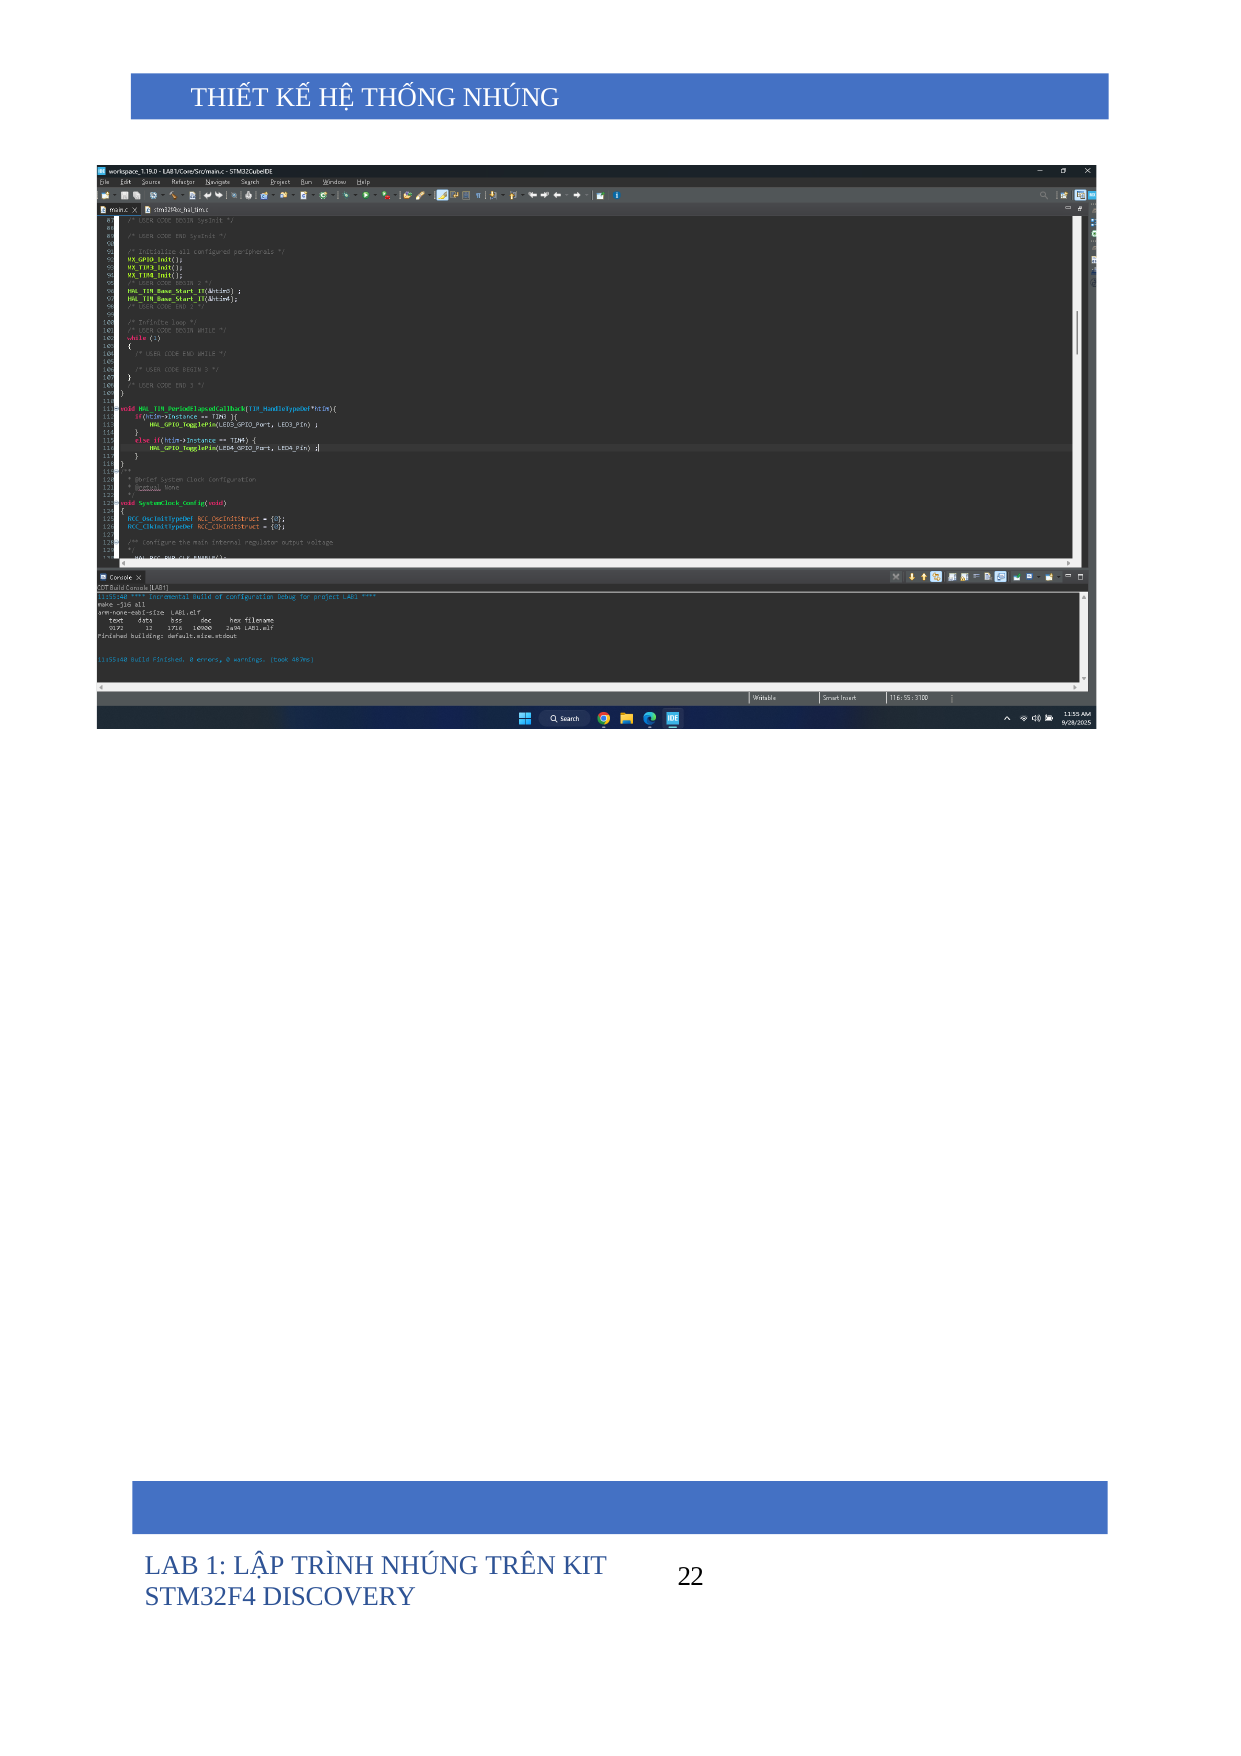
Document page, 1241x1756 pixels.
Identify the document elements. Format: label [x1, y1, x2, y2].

picture [96, 165, 1097, 728]
